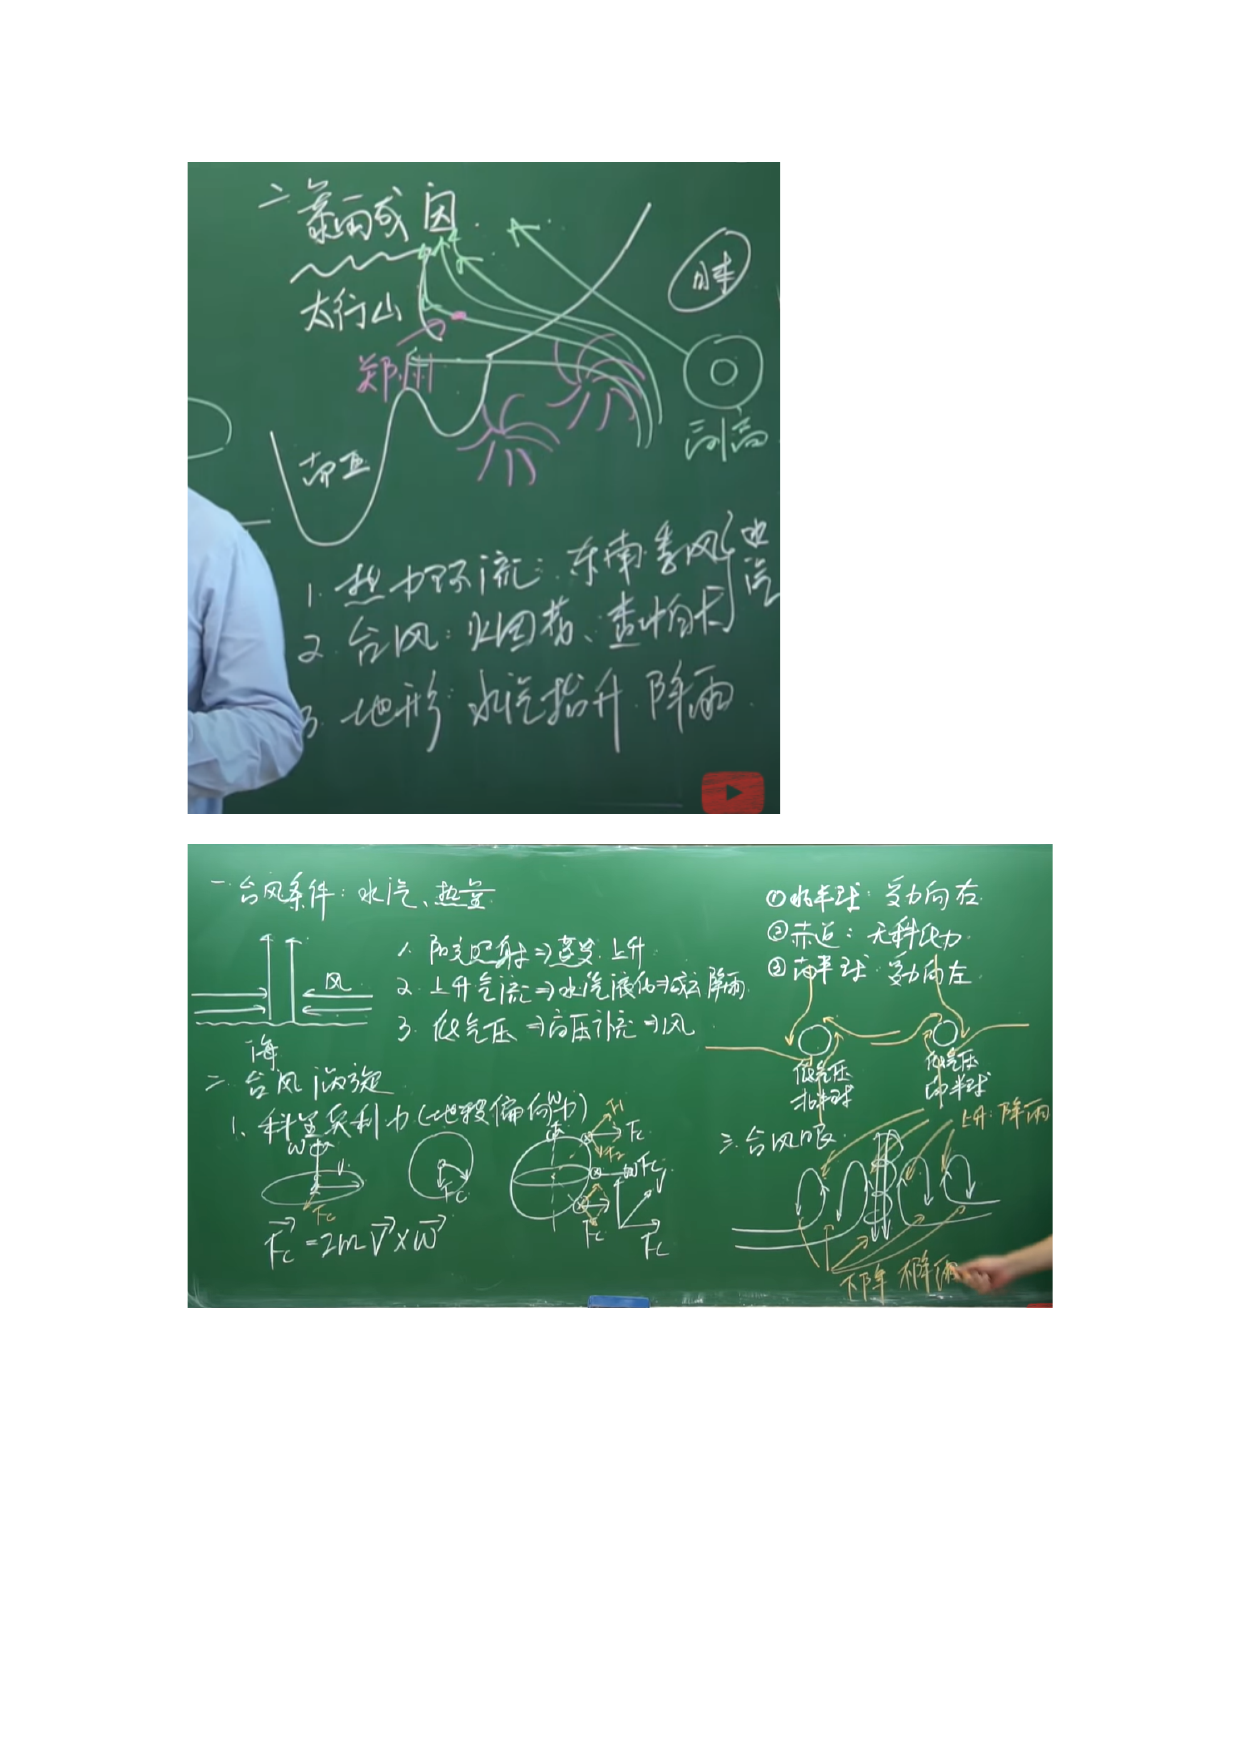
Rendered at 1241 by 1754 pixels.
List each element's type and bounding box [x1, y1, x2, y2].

picture [187, 162, 780, 814]
picture [187, 844, 1053, 1308]
